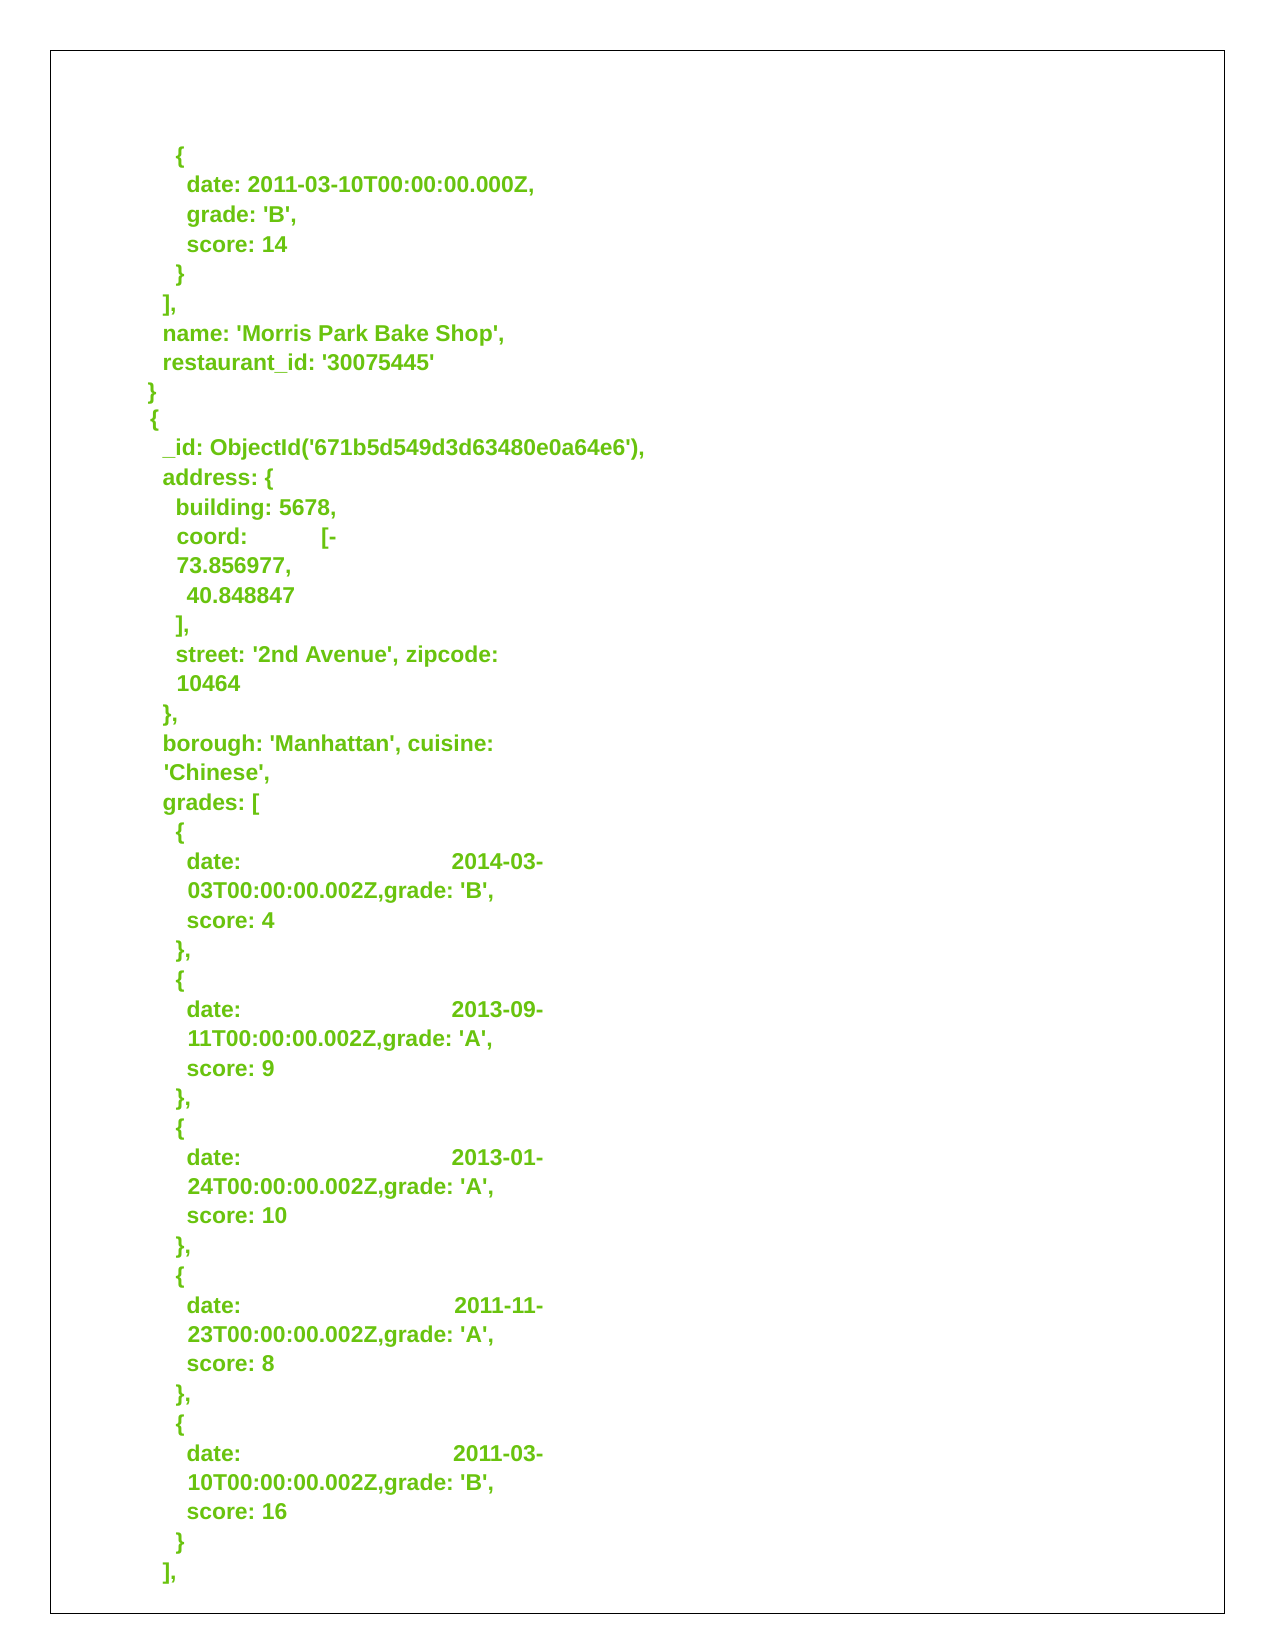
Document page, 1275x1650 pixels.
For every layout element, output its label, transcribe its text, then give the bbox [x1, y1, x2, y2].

text score: 4 [186, 907, 543, 933]
text score: 10 [186, 1202, 543, 1229]
text score: 16 [186, 1498, 543, 1525]
text _id: ObjectId('671b5d549d3d63480e0a64e6'), [162, 434, 1152, 461]
text score: 14 [186, 231, 543, 257]
text grades: [ [162, 788, 543, 815]
text grade: 'B', [186, 201, 543, 227]
text score: 8 [186, 1350, 543, 1377]
text restaurant_id: '30075445' [162, 349, 543, 376]
text } [175, 260, 543, 287]
text ], [162, 290, 543, 316]
text { [175, 818, 543, 844]
text date: 2014-03-03T00:00:00.002Z,grade: 'B', [186, 848, 543, 903]
text }, [162, 700, 543, 726]
text ], [162, 1558, 543, 1584]
text date: 2013-01-24T00:00:00.002Z,grade: 'A', [186, 1144, 543, 1199]
text date: 2011-03-10T00:00:00.002Z,grade: 'B', [186, 1439, 543, 1495]
text borough: 'Manhattan', cuisine: 'Chinese', [162, 729, 494, 785]
text } [175, 1528, 543, 1554]
text { [150, 404, 543, 431]
text }, [175, 1232, 543, 1258]
text }, [175, 1380, 543, 1406]
text { [175, 1262, 543, 1288]
text 40.848847 [186, 582, 543, 608]
text }, [175, 1084, 543, 1111]
text score: 9 [186, 1054, 543, 1081]
text date: 2013-09-11T00:00:00.002Z,grade: 'A', [186, 996, 543, 1051]
text { [175, 1114, 543, 1140]
text date: 2011-03-10T00:00:00.000Z, [186, 171, 543, 198]
text } [136, 379, 161, 404]
text ], [175, 611, 543, 638]
text building: 5678, coord: [-73.856977, [175, 494, 336, 578]
text address: { [162, 464, 543, 490]
text { [175, 142, 543, 168]
text street: '2nd Avenue', zipcode: 10464 [175, 641, 499, 697]
text { [175, 1410, 543, 1436]
text }, [175, 936, 543, 963]
text name: 'Morris Park Bake Shop', [162, 320, 543, 346]
text { [175, 966, 543, 992]
text date: 2011-11-23T00:00:00.002Z,grade: 'A', [186, 1292, 543, 1347]
